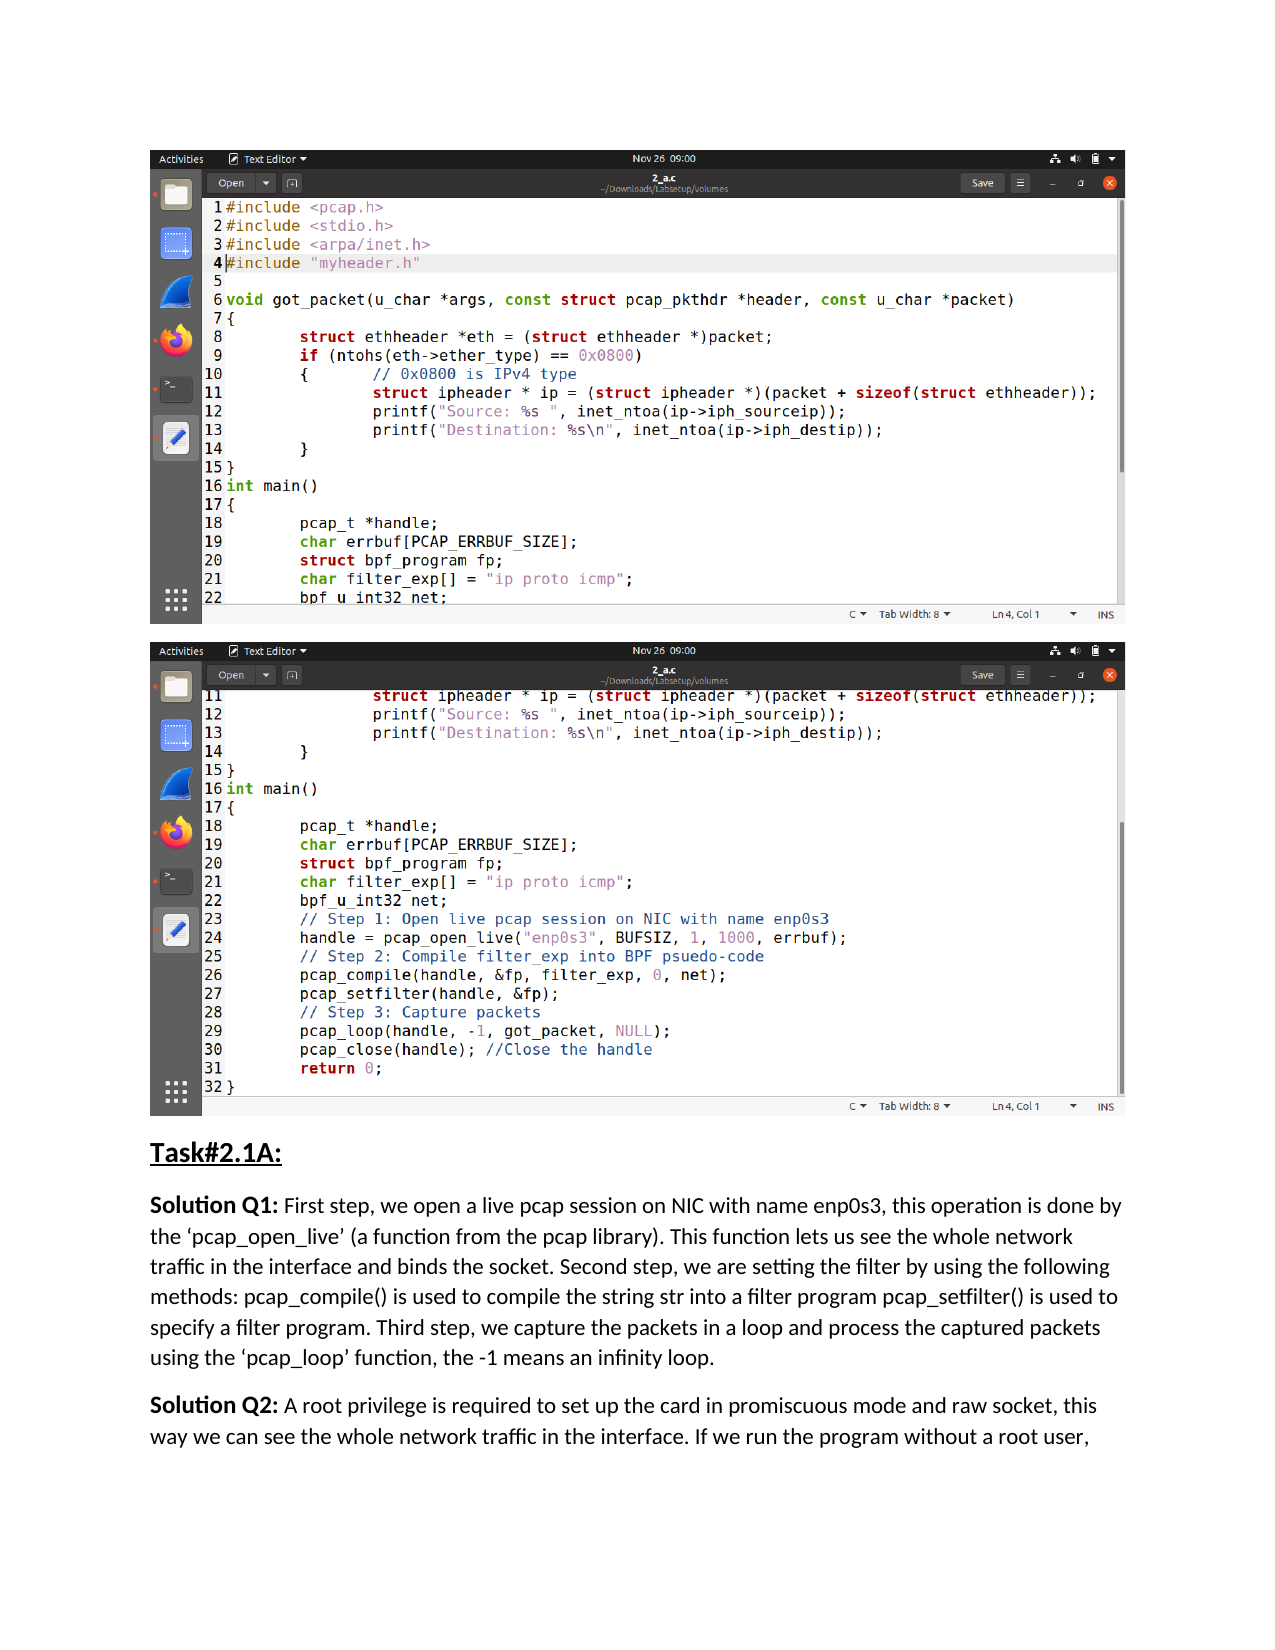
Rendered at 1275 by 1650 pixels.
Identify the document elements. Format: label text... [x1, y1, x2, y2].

picture [150, 642, 1125, 1116]
text Task#2.1A: [150, 1134, 1125, 1170]
picture [150, 150, 1125, 624]
text Solution Q1: First step, we open a live pcap session on NIC with name enp0s3, this operation is done by the ‘pcap_open_live’ (a function from the pcap library). This function lets us see the whole network traffic in the interface and binds the socket. Second step, we are setting the filter by using the following methods: pcap_compile() is used to compile the string str into a filter program pcap_setfilter() is used to specify a filter program. Third step, we capture the packets in a loop and process the captured packets using the ‘pcap_loop’ function, the -1 means an infinity loop. [150, 1189, 1125, 1371]
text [150, 1390, 1125, 1450]
